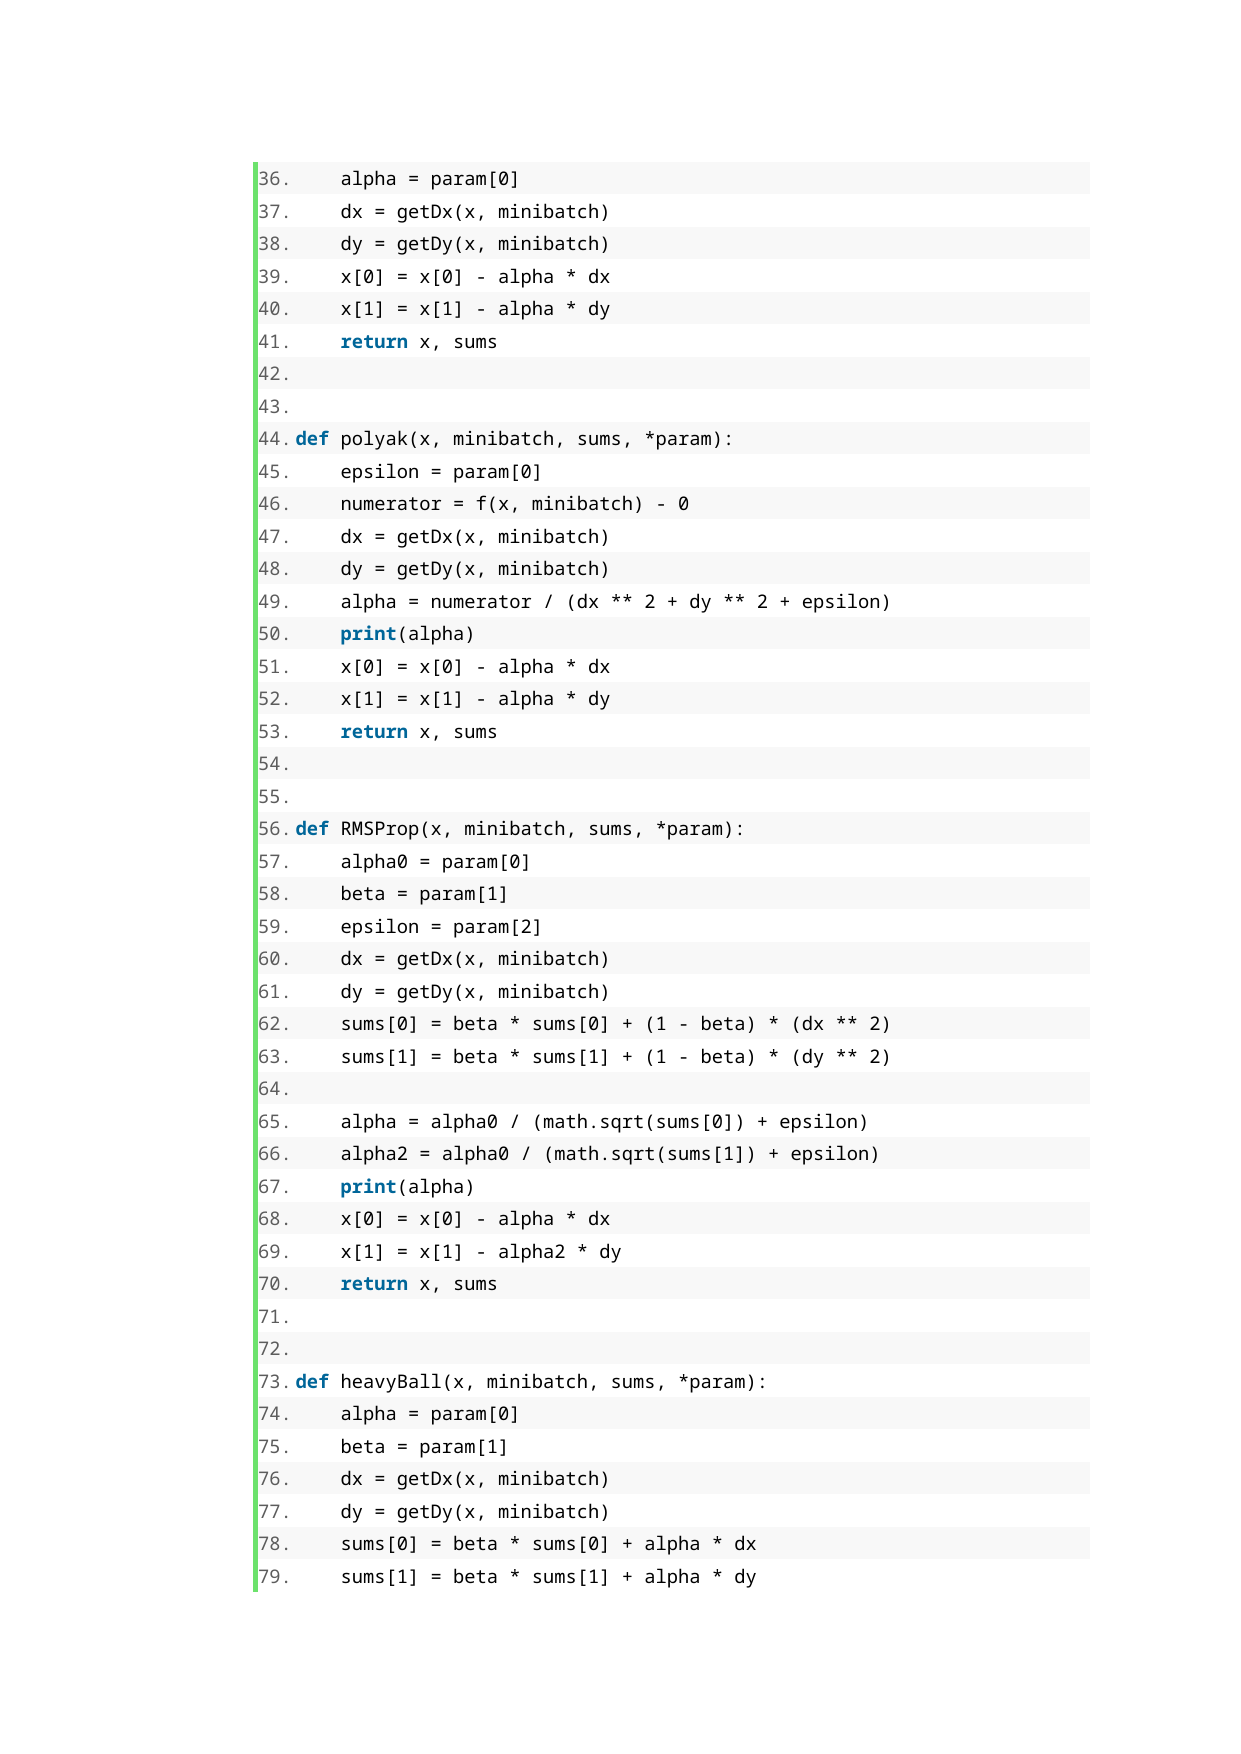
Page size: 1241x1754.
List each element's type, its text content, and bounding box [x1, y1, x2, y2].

list dy = getDy(x, minibatch) [258, 1494, 1090, 1527]
list x[0] = x[0] - alpha * dx [258, 259, 1090, 292]
list return x, sums [258, 714, 1090, 747]
list dy = getDy(x, minibatch) [258, 227, 1090, 259]
list x[1] = x[1] - alpha * dy [258, 292, 1090, 324]
list dy = getDy(x, minibatch) [258, 552, 1090, 584]
list print(alpha) [258, 617, 1090, 649]
list alpha0 = param[0] [258, 844, 1090, 877]
list x[1] = x[1] - alpha2 * dy [258, 1234, 1090, 1267]
list sums[0] = beta * sums[0] + alpha * dx [258, 1527, 1090, 1559]
list def heavyBall(x, minibatch, sums, *param): [258, 1364, 1090, 1397]
list alpha = alpha0 / (math.sqrt(sums[0]) + epsilon) [258, 1104, 1090, 1137]
list dx = getDx(x, minibatch) [258, 194, 1090, 227]
list beta = param[1] [258, 877, 1090, 909]
list sums[1] = beta * sums[1] + alpha * dy [258, 1559, 1090, 1592]
list sums[1] = beta * sums[1] + (1 - beta) * (dy ** 2) [258, 1039, 1090, 1072]
list sums[0] = beta * sums[0] + (1 - beta) * (dx ** 2) [258, 1007, 1090, 1039]
list def polyak(x, minibatch, sums, *param): [258, 422, 1090, 454]
list x[0] = x[0] - alpha * dx [258, 1202, 1090, 1234]
list print(alpha) [258, 1169, 1090, 1202]
list x[0] = x[0] - alpha * dx [258, 649, 1090, 682]
list dy = getDy(x, minibatch) [258, 974, 1090, 1007]
list beta = param[1] [258, 1429, 1090, 1462]
list return x, sums [258, 324, 1090, 357]
list dx = getDx(x, minibatch) [258, 942, 1090, 974]
list numerator = f(x, minibatch) - 0 [258, 487, 1090, 519]
list dx = getDx(x, minibatch) [258, 519, 1090, 552]
list alpha = param[0] [258, 1397, 1090, 1429]
list alpha2 = alpha0 / (math.sqrt(sums[1]) + epsilon) [258, 1137, 1090, 1169]
list dx = getDx(x, minibatch) [258, 1462, 1090, 1494]
list epsilon = param[2] [258, 909, 1090, 942]
list def RMSProp(x, minibatch, sums, *param): [258, 812, 1090, 844]
list alpha = numerator / (dx ** 2 + dy ** 2 + epsilon) [258, 584, 1090, 617]
list alpha = param[0] [258, 162, 1090, 194]
list x[1] = x[1] - alpha * dy [258, 682, 1090, 714]
list return x, sums [258, 1267, 1090, 1299]
list epsilon = param[0] [258, 454, 1090, 487]
